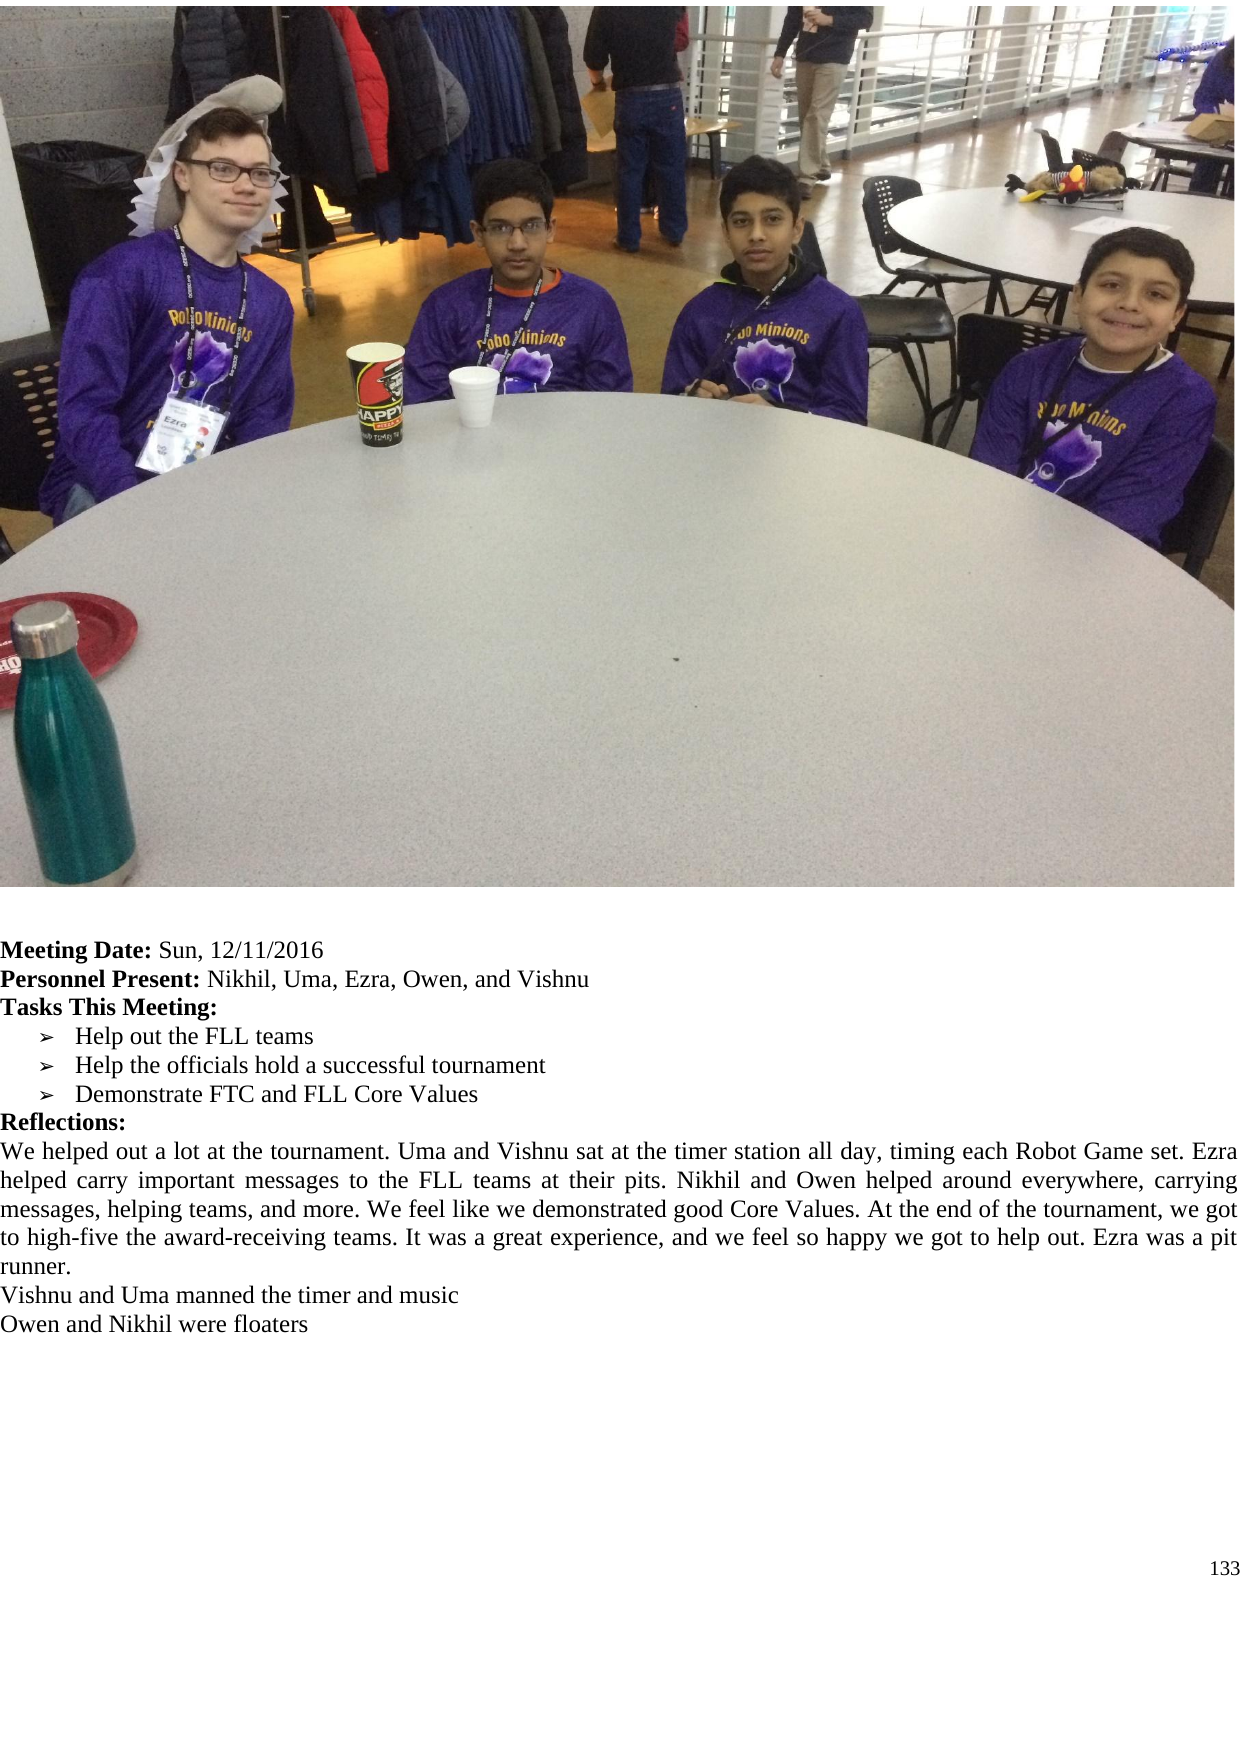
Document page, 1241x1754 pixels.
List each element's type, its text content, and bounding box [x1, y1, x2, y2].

text Meeting Date: Sun, 12/11/2016 [0, 935, 1240, 964]
list Help the officials hold a successful tournament [37, 1050, 1240, 1079]
list Demonstrate FTC and FLL Core Values [37, 1079, 1240, 1107]
text Vishnu and Uma manned the timer and music [0, 1280, 1240, 1309]
text Tasks This Meeting: [0, 992, 1240, 1021]
text Personnel Present: Nikhil, Uma, Ezra, Owen, and Vishnu [0, 964, 1240, 992]
text Owen and Nikhil were floaters [0, 1309, 1240, 1337]
text Reflections: [0, 1107, 1240, 1136]
list Help out the FLL teams [37, 1021, 1240, 1050]
picture [0, 6, 1235, 887]
text We helped out a lot at the tournament. Uma and Vishnu sat at the timer station all day, timing each Robot Game set. Ezra helped carry important messages to the FLL teams at their pits. Nikhil and Owen helped around everywhere, carrying messages, helping teams, and more. We feel like we demonstrated good Core Values. At the end of the tournament, we got to high-five the award-receiving teams. It was a great experience, and we feel so happy we got to help out. Ezra was a pit runner. [0, 1136, 1240, 1280]
